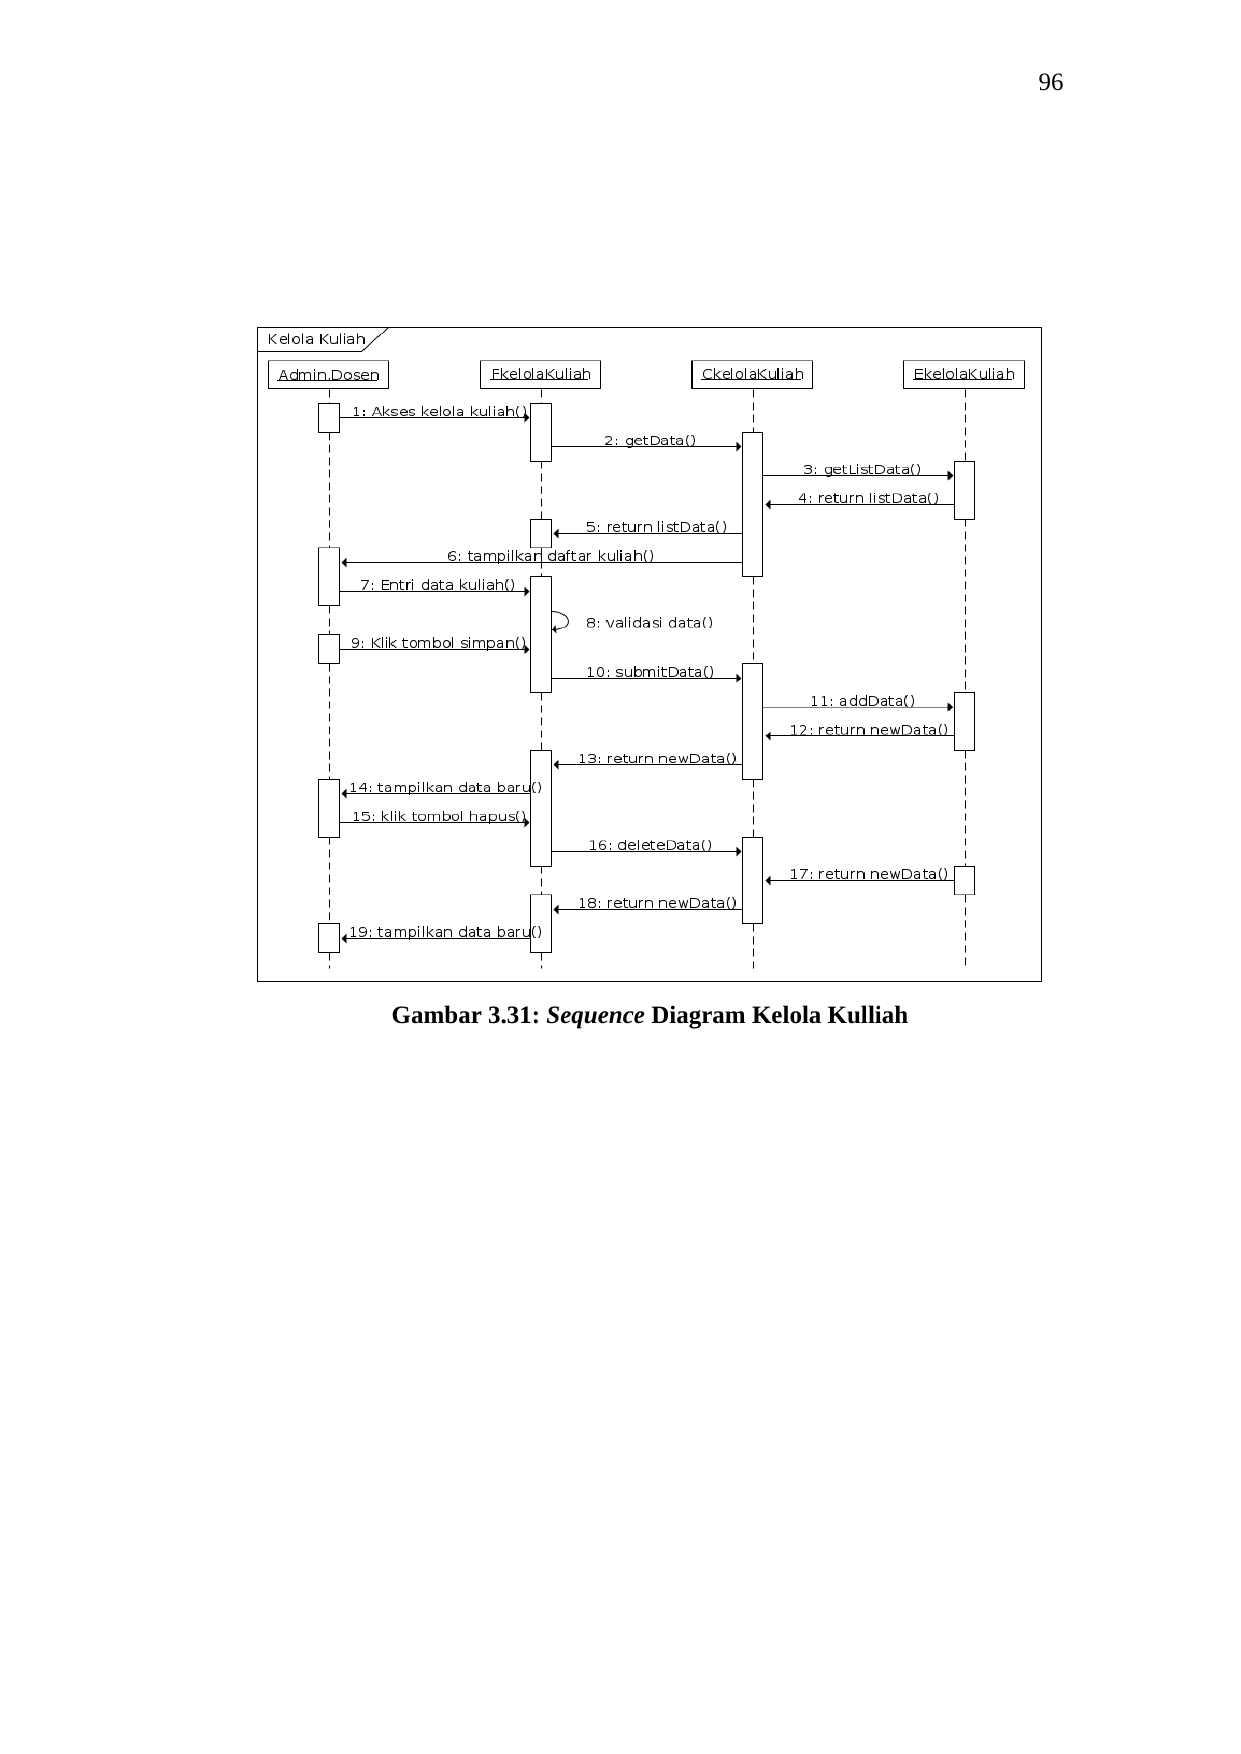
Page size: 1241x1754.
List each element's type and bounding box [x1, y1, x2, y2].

picture [236, 307, 1064, 1001]
